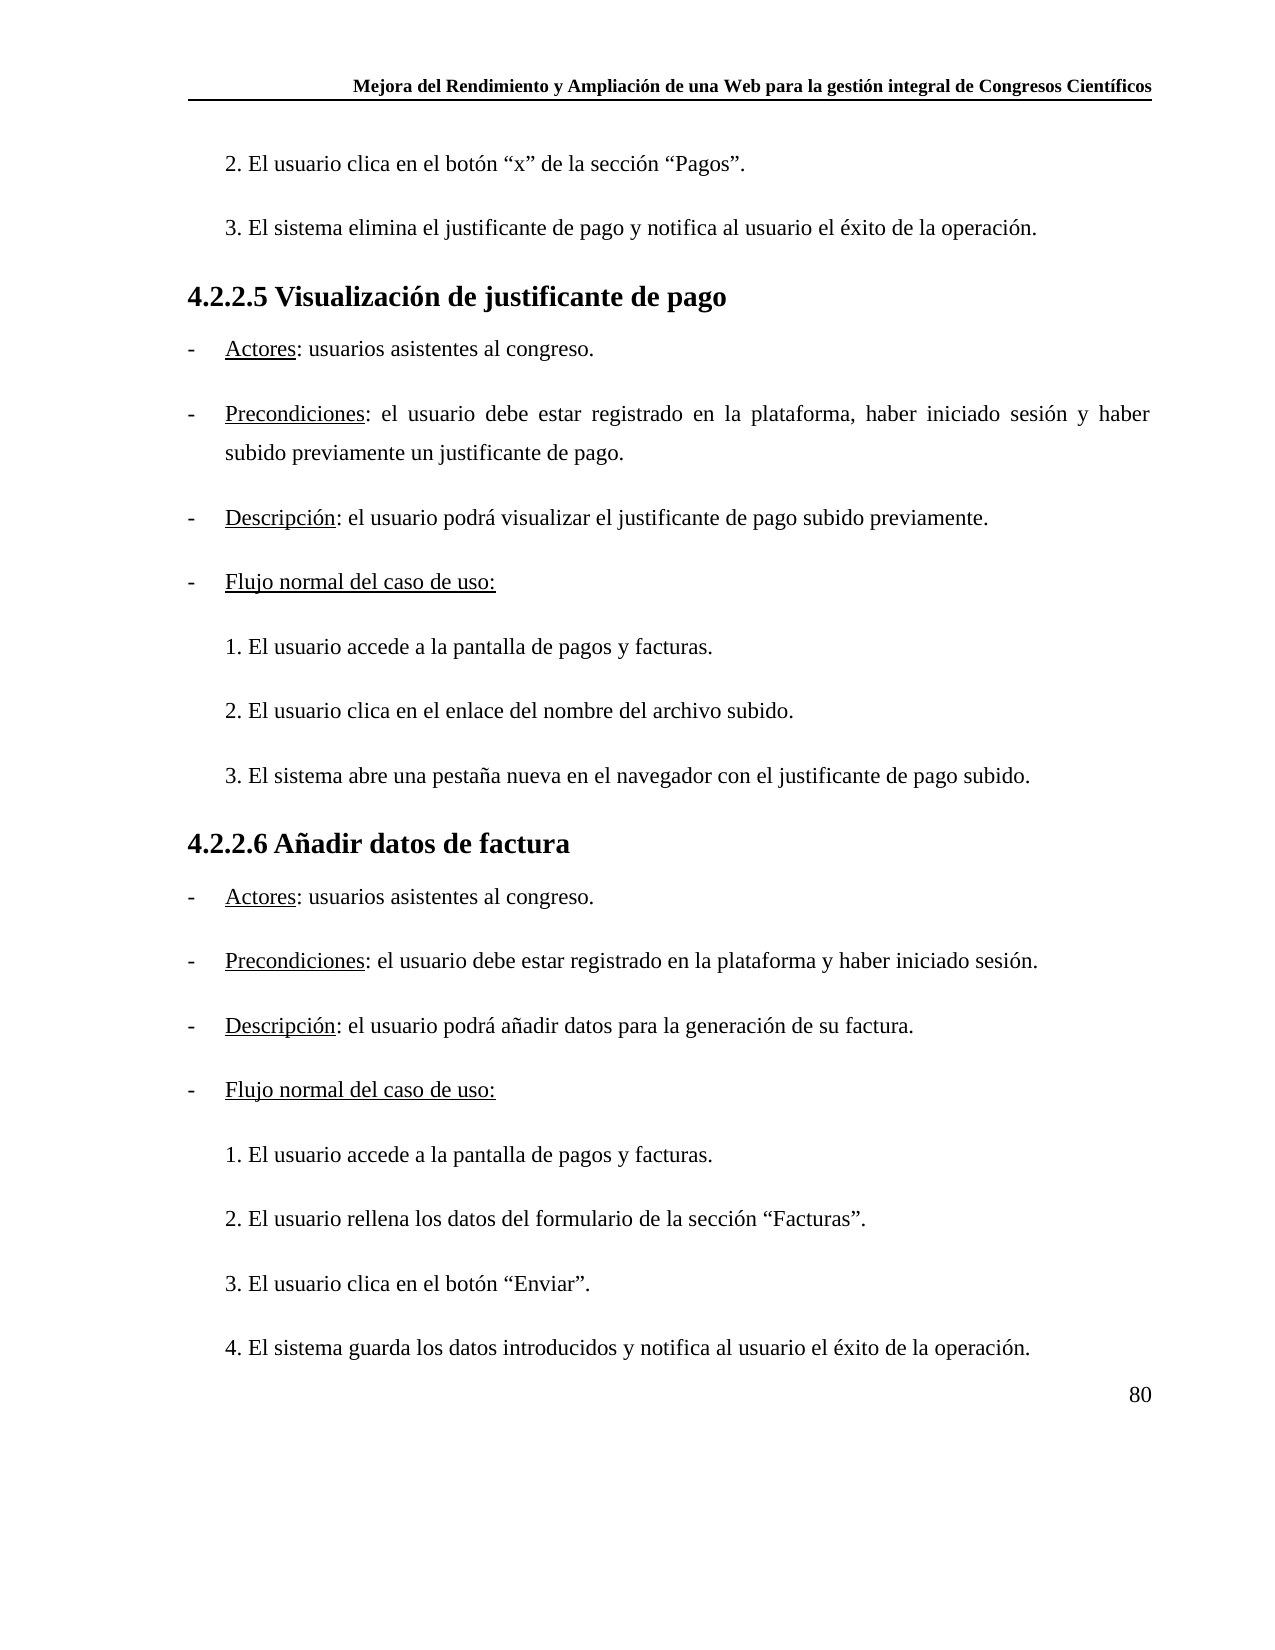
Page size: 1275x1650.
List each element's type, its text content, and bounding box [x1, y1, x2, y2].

list Actores: usuarios asistentes al congreso. [187, 336, 1152, 362]
list Descripción: el usuario podrá añadir datos para la generación de su factura. [187, 1012, 1152, 1038]
text 4. El sistema guarda los datos introducidos y notifica al usuario el éxito de la operación. [225, 1334, 1152, 1361]
title 4.2.2.6 Añadir datos de factura [187, 826, 1152, 860]
list Precondiciones: el usuario debe estar registrado en la plataforma y haber iniciado sesión. [187, 947, 1152, 974]
list Flujo normal del caso de uso: [187, 568, 1152, 595]
title 4.2.2.5 Visualización de justificante de pago [187, 279, 1152, 312]
text 2. El usuario rellena los datos del formulario de la sección “Facturas”. [225, 1205, 1152, 1232]
text 2. El usuario clica en el enlace del nombre del archivo subido. [225, 697, 1152, 724]
text 1. El usuario accede a la pantalla de pagos y facturas. [225, 633, 1152, 659]
list Descripción: el usuario podrá visualizar el justificante de pago subido previamente. [187, 504, 1152, 530]
list Flujo normal del caso de uso: [187, 1076, 1152, 1103]
list Actores: usuarios asistentes al congreso. [187, 883, 1152, 909]
text 3. El sistema elimina el justificante de pago y notifica al usuario el éxito de la operación. [225, 214, 1152, 241]
text 1. El usuario accede a la pantalla de pagos y facturas. [225, 1141, 1152, 1167]
text 2. El usuario clica en el botón “x” de la sección “Pagos”. [225, 150, 1152, 176]
text 3. El usuario clica en el botón “Enviar”. [225, 1270, 1152, 1296]
list Precondiciones: el usuario debe estar registrado en la plataforma, haber iniciado sesión y haber subido previamente un justificante de pago. [187, 400, 1152, 466]
text 3. El sistema abre una pestaña nueva en el navegador con el justificante de pago subido. [225, 762, 1152, 788]
